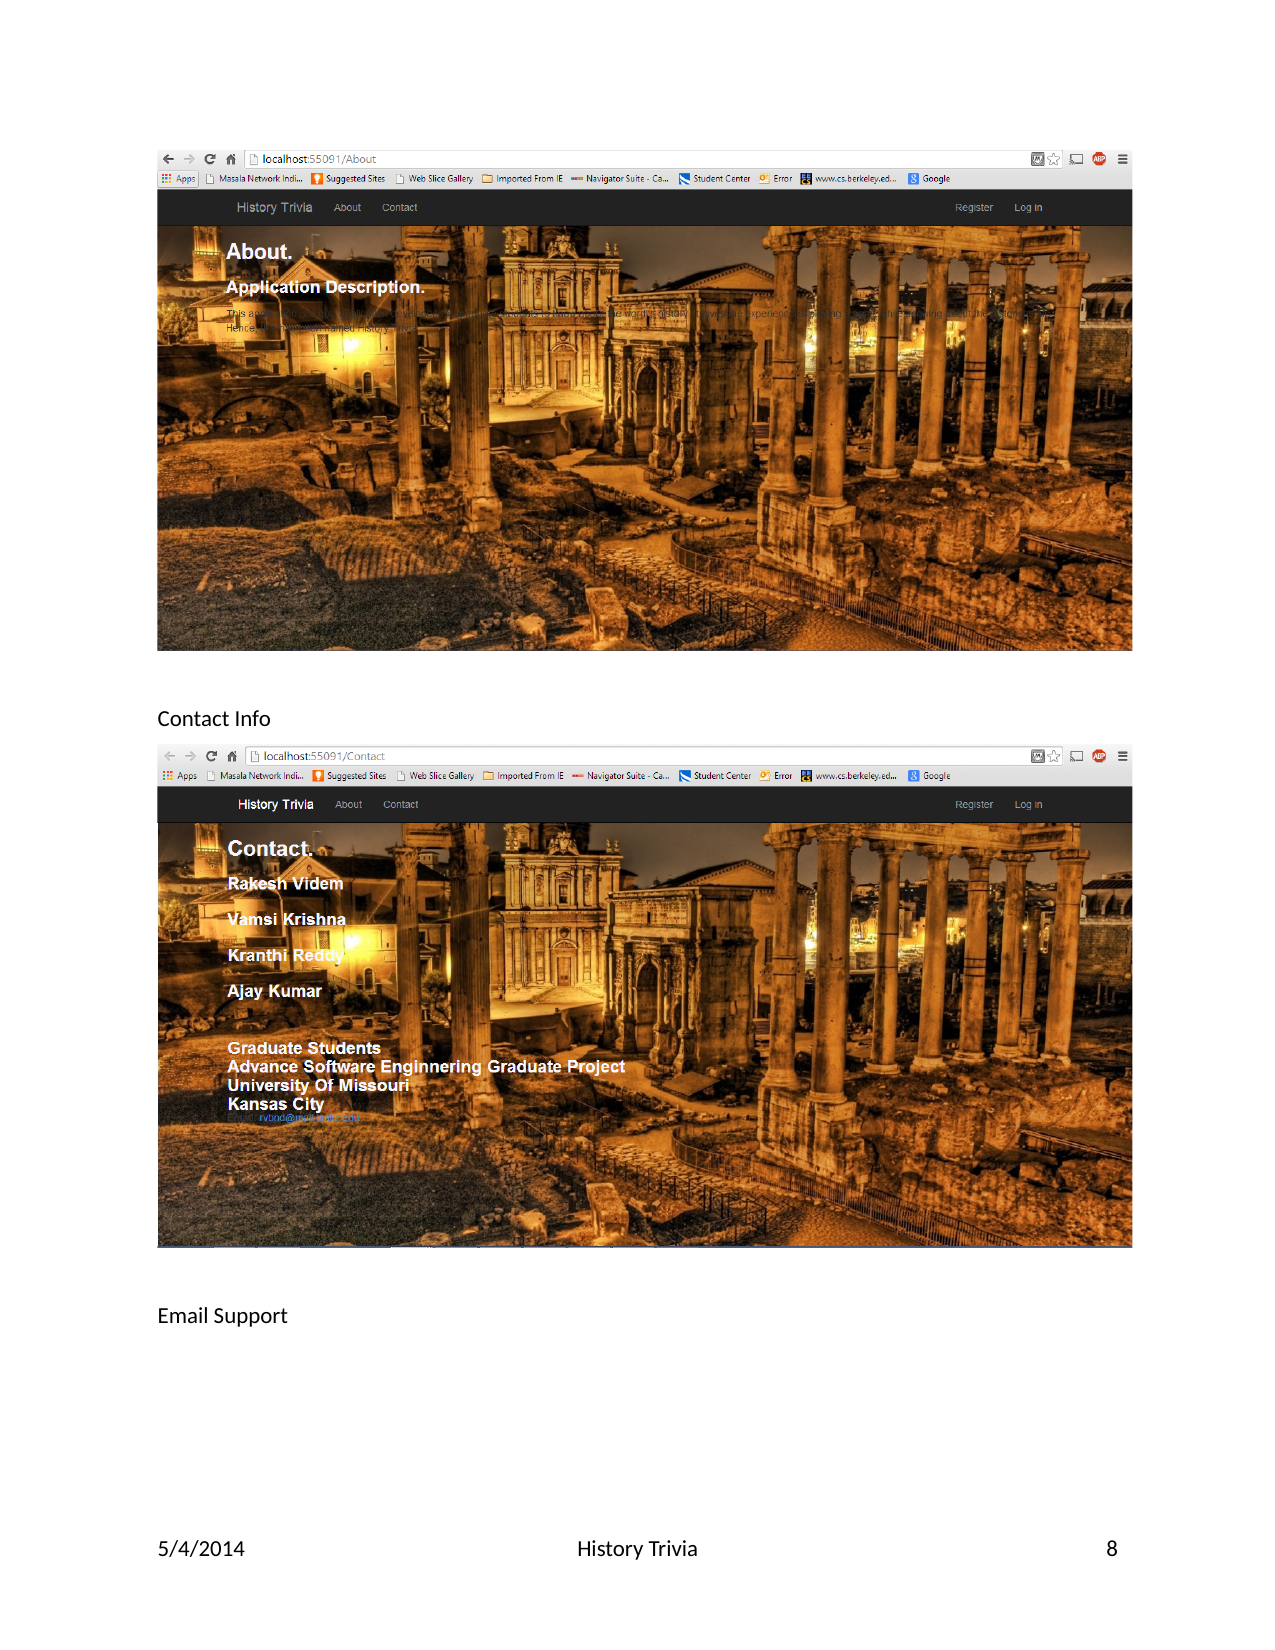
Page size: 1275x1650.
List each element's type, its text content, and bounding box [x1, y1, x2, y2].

text Contact Info [157, 704, 1117, 732]
picture [157, 744, 1133, 1248]
text Email Support [157, 1301, 1117, 1329]
picture [157, 150, 1133, 651]
